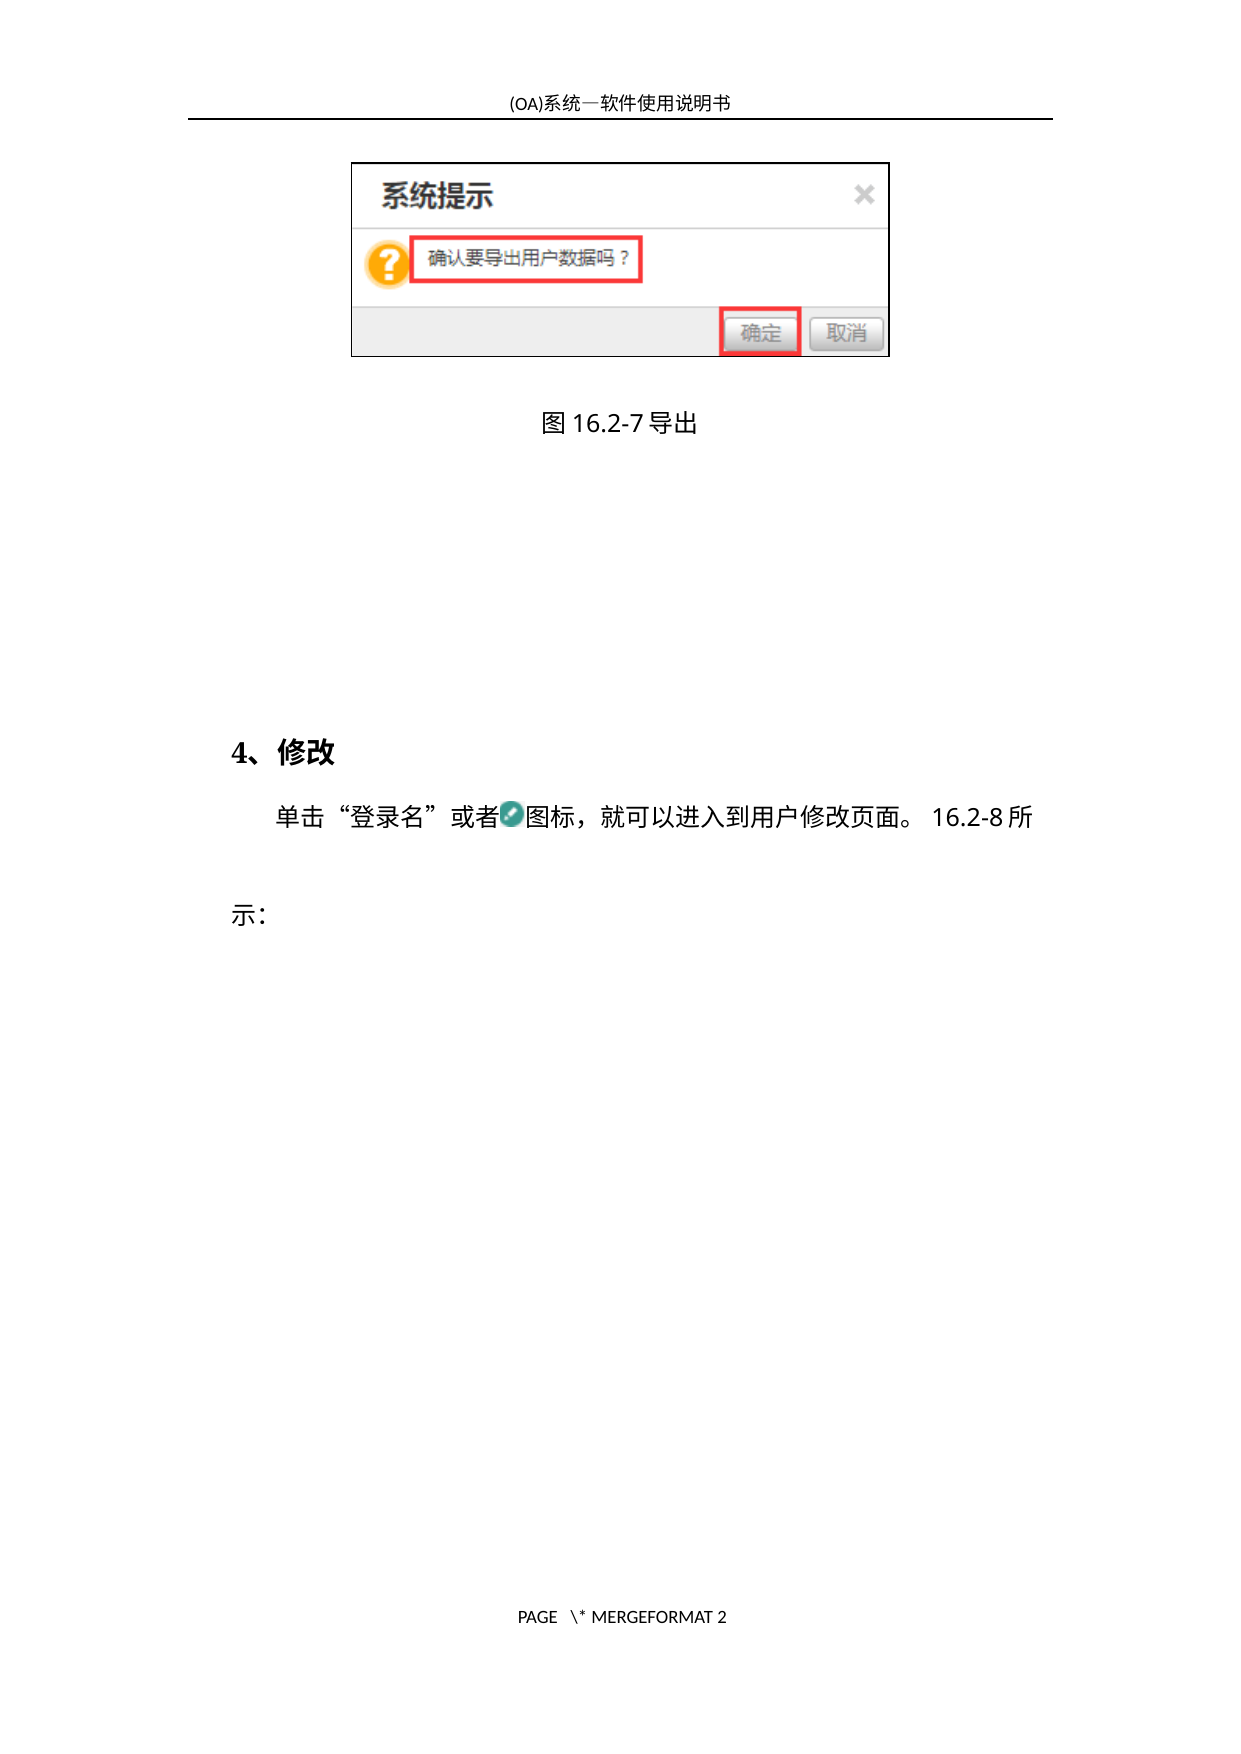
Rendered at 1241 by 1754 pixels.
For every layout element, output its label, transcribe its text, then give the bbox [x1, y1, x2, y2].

text 单击“登录名”或者图标，就可以进入到用户修改页面。 16.2-8所示： [231, 783, 1053, 946]
text 图16.2-7导出 [187, 389, 1053, 454]
picture [352, 164, 888, 356]
picture [500, 801, 525, 827]
list 修改 [187, 718, 1053, 783]
